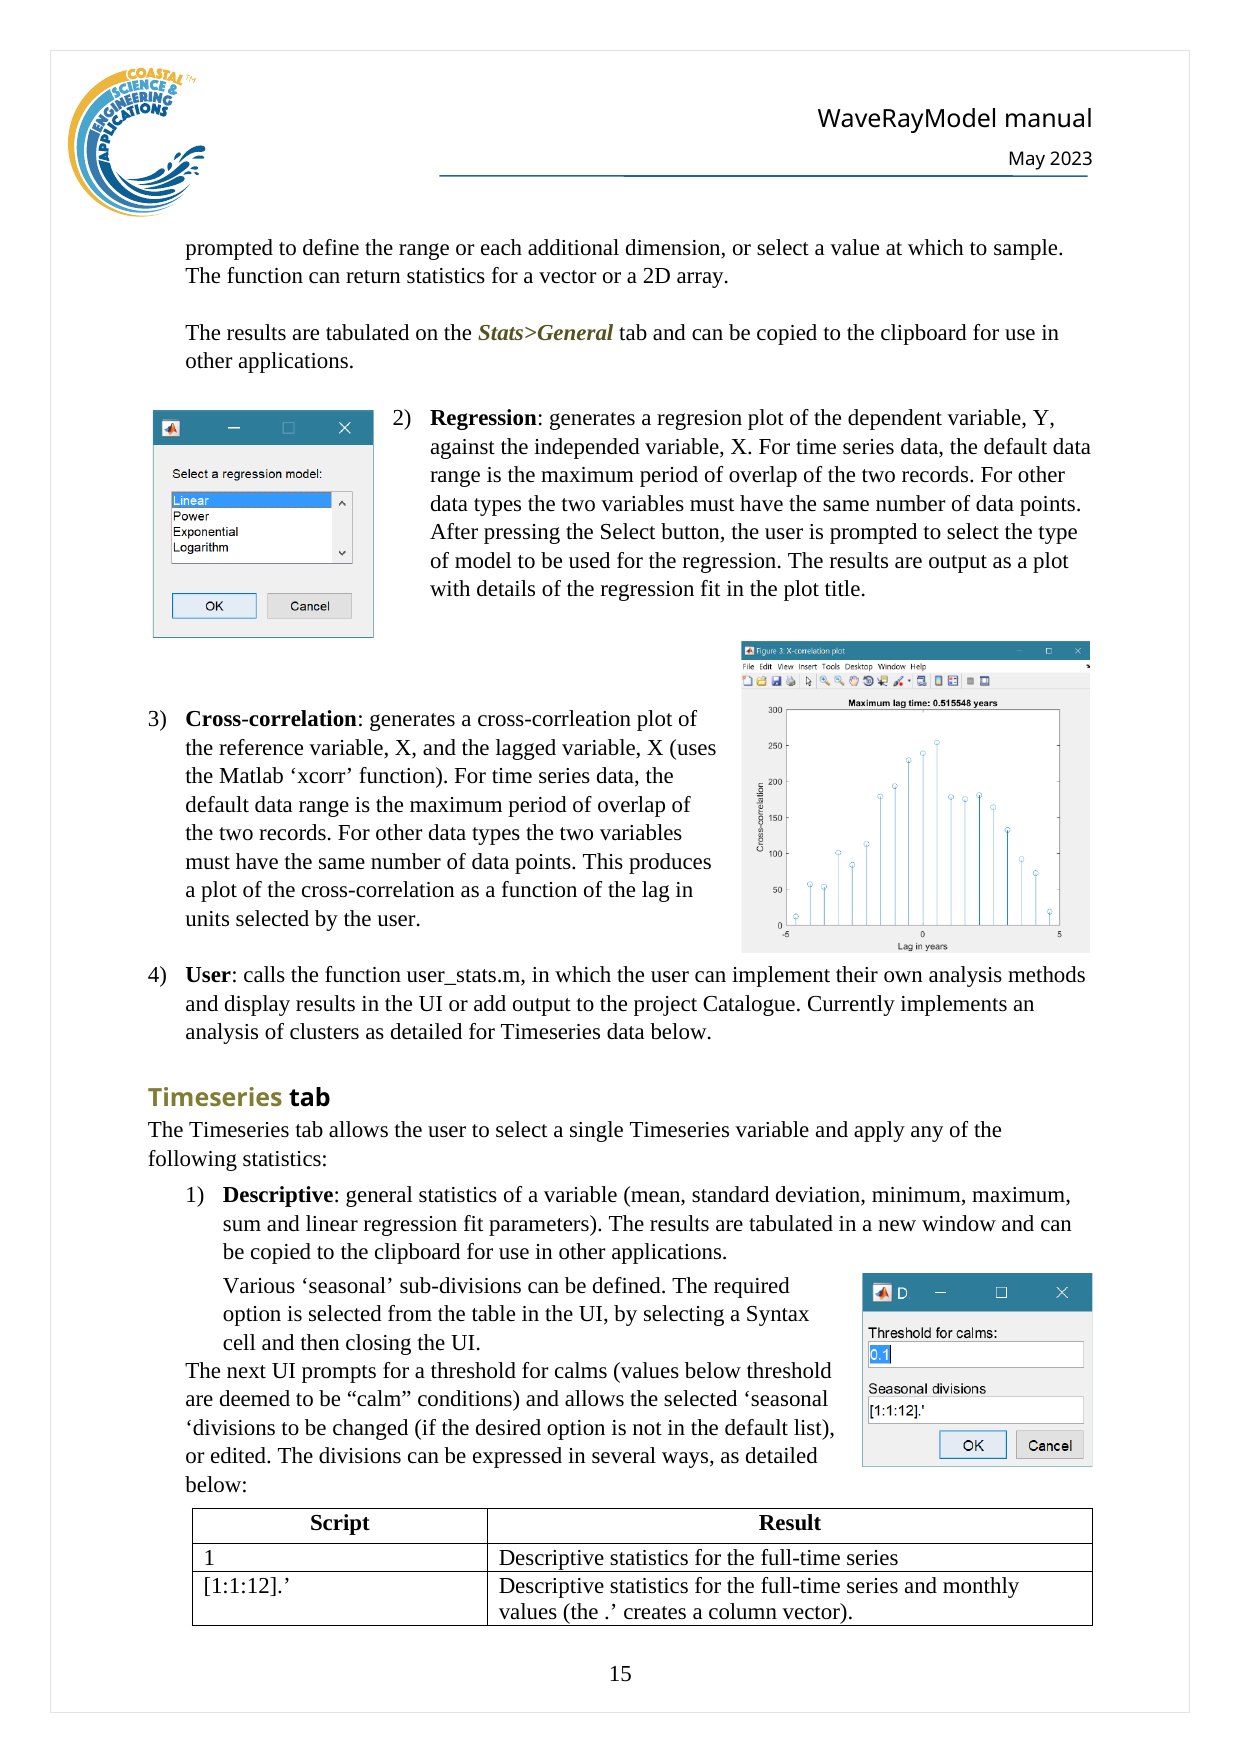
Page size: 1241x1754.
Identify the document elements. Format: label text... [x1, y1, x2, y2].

list Descriptive: general statistics of a variable (mean, standard deviation, minimum, maximum, sum and linear regression fit parameters). The results are tabulated in a new window and can be copied to the clipboard for use in other applications. [185, 1181, 1093, 1264]
table_cell Descriptive statistics for the full-time series [488, 1544, 1092, 1571]
text The results are tabulated on the Stats>General tab and can be copied to the clipboard for use in other applications. [185, 319, 1093, 374]
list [148, 234, 1093, 289]
table_cell [1:1:12].’ [193, 1572, 487, 1624]
picture [152, 410, 374, 638]
text The next UI prompts for a threshold for calms (values below threshold are deemed to be “calm” conditions) and allows the selected ‘seasonal ‘divisions to be changed (if the desired option is not in the default list), or edited. The divisions can be expressed in several ways, as detailed below: [185, 1357, 1093, 1497]
list User: calls the function user_stats.m, in which the user can implement their own analysis methods and display results in the UI or add output to the project Catalogue. Currently implements an analysis of clusters as detailed for Timeseries data below. [148, 961, 1093, 1045]
text Various ‘seasonal’ sub-divisions can be defined. The required option is selected from the table in the UI, by selecting a Syntax cell and then closing the UI. [223, 1272, 1093, 1355]
picture [739, 641, 1090, 951]
picture [862, 1273, 1093, 1467]
table_cell Descriptive statistics for the full-time series and monthly values (the .’ creates a column vector). [488, 1572, 1092, 1624]
table_cell 1 [193, 1544, 487, 1571]
table_header Script [193, 1509, 487, 1543]
text Timeseries tab [148, 1079, 1093, 1113]
list Regression: generates a regresion plot of the dependent variable, Y, against the independed variable, X. For time series data, the default data range is the maximum period of overlap of the two records. For other data types the two variables must have the same number of data points. After pressing the Select button, the user is prompted to select the type of model to be used for the regression. The results are output as a plot with details of the regression fit in the plot title. [148, 404, 1093, 601]
list Cross-correlation: generates a cross-corrleation plot of the reference variable, X, and the lagged variable, X (uses the Matlab ‘xcorr’ function). For time series data, the default data range is the maximum period of overlap of the two records. For other data types the two variables must have the same number of data points. This produces a plot of the cross-correlation as a function of the lag in units selected by the user. [148, 706, 739, 931]
text The Timeseries tab allows the user to select a single Timeseries variable and apply any of the following statistics: [148, 1116, 1093, 1171]
table_header Result [488, 1509, 1092, 1543]
